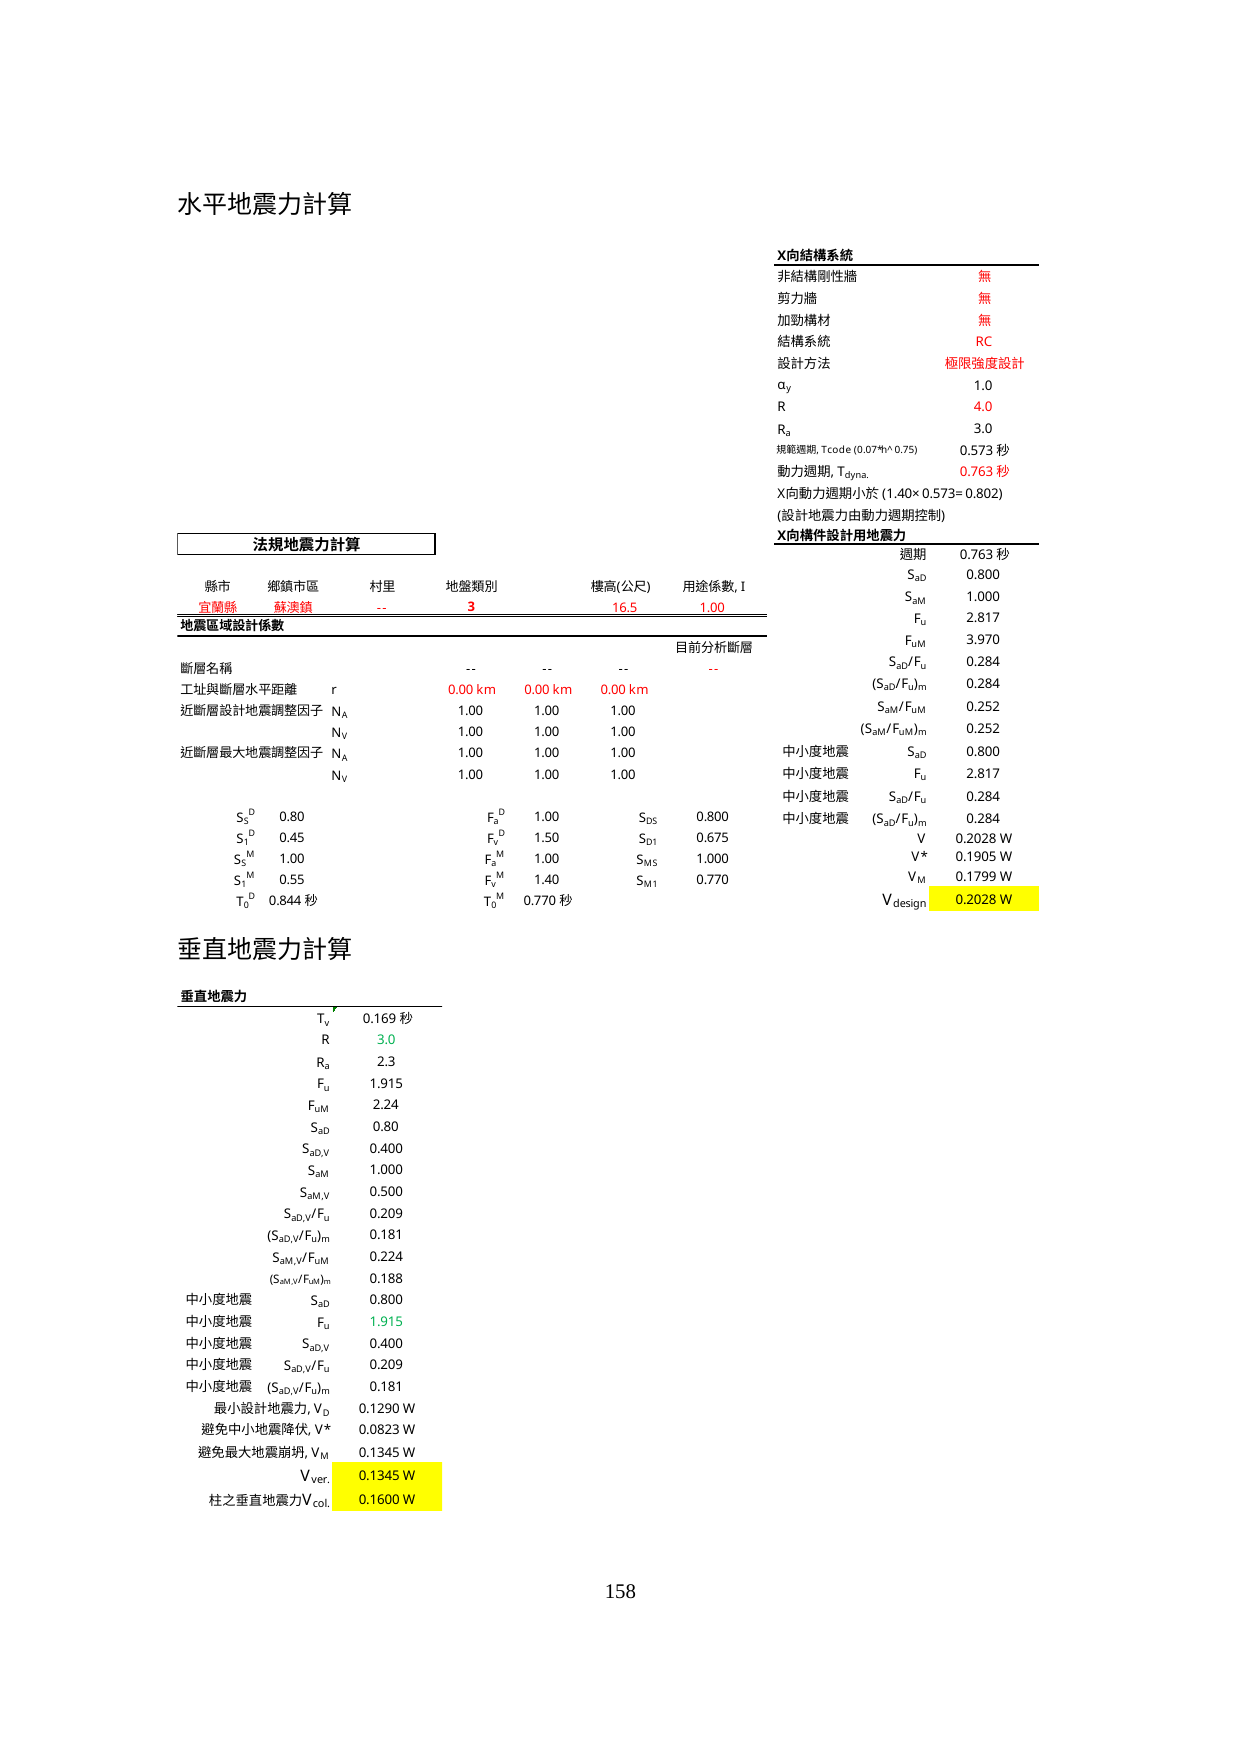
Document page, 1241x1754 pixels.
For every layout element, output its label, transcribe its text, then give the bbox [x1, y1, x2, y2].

text 垂直地震力計算 [177, 929, 1063, 967]
text 水平地震力計算 [177, 184, 1063, 222]
